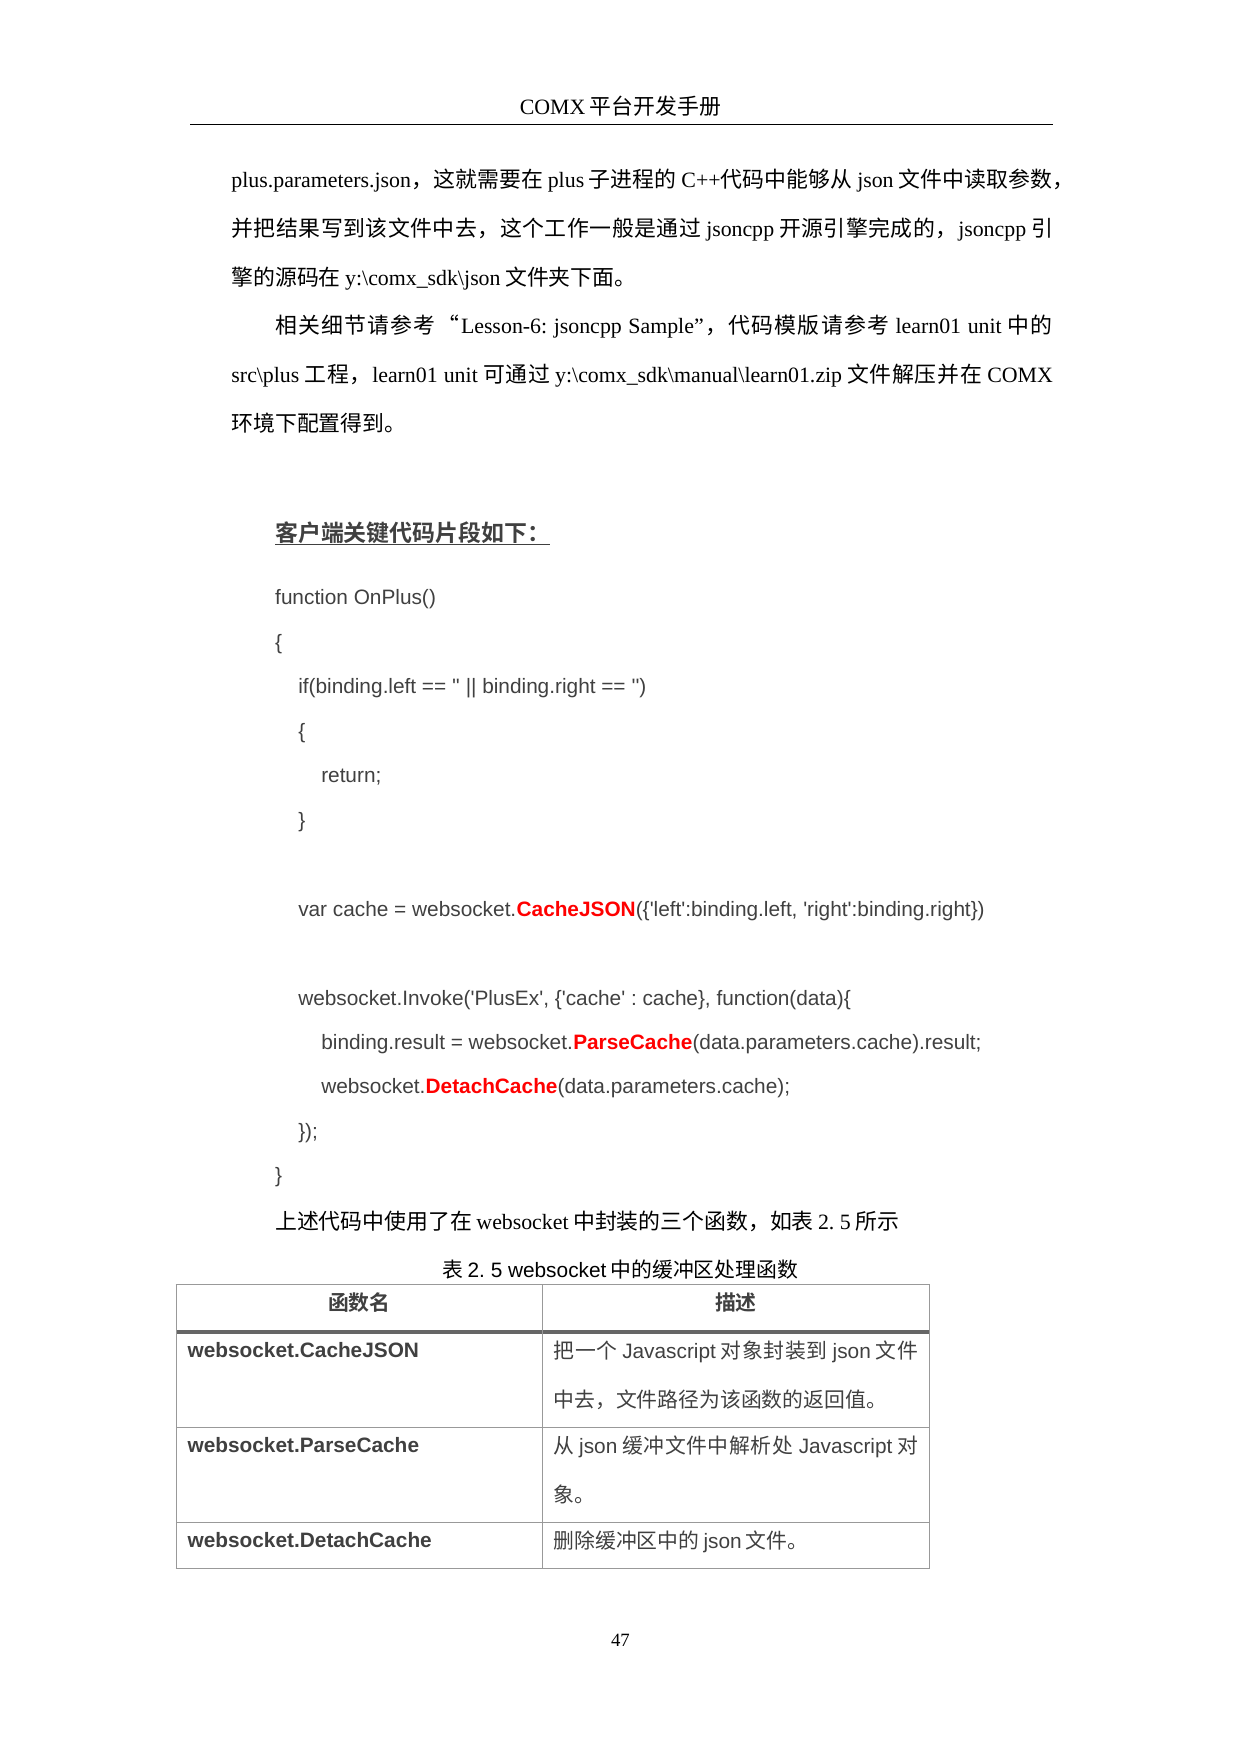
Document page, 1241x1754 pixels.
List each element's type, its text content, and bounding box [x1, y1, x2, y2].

text 上述代码中使用了在websocket中封装的三个函数，如表2. 5所示 [231, 1203, 1053, 1236]
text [231, 162, 1053, 292]
text 相关细节请参考“Lesson-6: jsoncpp Sample”，代码模版请参考learn01 unit中的src\plus工程，learn01 unit可通过y:\comx_sdk\manual\learn01.zip文件解压并在COMX环境下配置得到。 [231, 308, 1053, 438]
text { [231, 625, 1053, 658]
text binding.result = websocket.ParseCache(data.parameters.cache).result; [231, 1026, 1053, 1058]
text } [231, 803, 1053, 836]
table_cell 删除缓冲区中的json文件。 [543, 1523, 929, 1568]
text return; [231, 759, 1053, 791]
table_cell 从json缓冲文件中解析处Javascript对象。 [543, 1428, 929, 1522]
table_cell 把一个Javascript对象封装到json文件中去，文件路径为该函数的返回值。 [543, 1334, 929, 1427]
text function OnPlus() [231, 581, 1053, 613]
text { [231, 714, 1053, 747]
text var cache = websocket.CacheJSON({'left':binding.left, 'right':binding.right}) [231, 892, 1053, 925]
text if(binding.left == '' || binding.right == '') [231, 670, 1053, 702]
table_cell websocket.ParseCache [177, 1428, 542, 1522]
text websocket.Invoke('PlusEx', {'cache' : cache}, function(data){ [231, 981, 1053, 1014]
text 客户端关键代码片段如下： [231, 499, 1053, 564]
text } [231, 1159, 1053, 1192]
text 表2. 5 websocket中的缓冲区处理函数 [187, 1252, 1053, 1284]
text }); [231, 1114, 1053, 1147]
table_header 函数名 [177, 1285, 542, 1330]
table_header 描述 [543, 1285, 929, 1330]
table_cell websocket.DetachCache [177, 1523, 542, 1568]
table_cell websocket.CacheJSON [177, 1334, 542, 1427]
text websocket.DetachCache(data.parameters.cache); [231, 1070, 1053, 1103]
